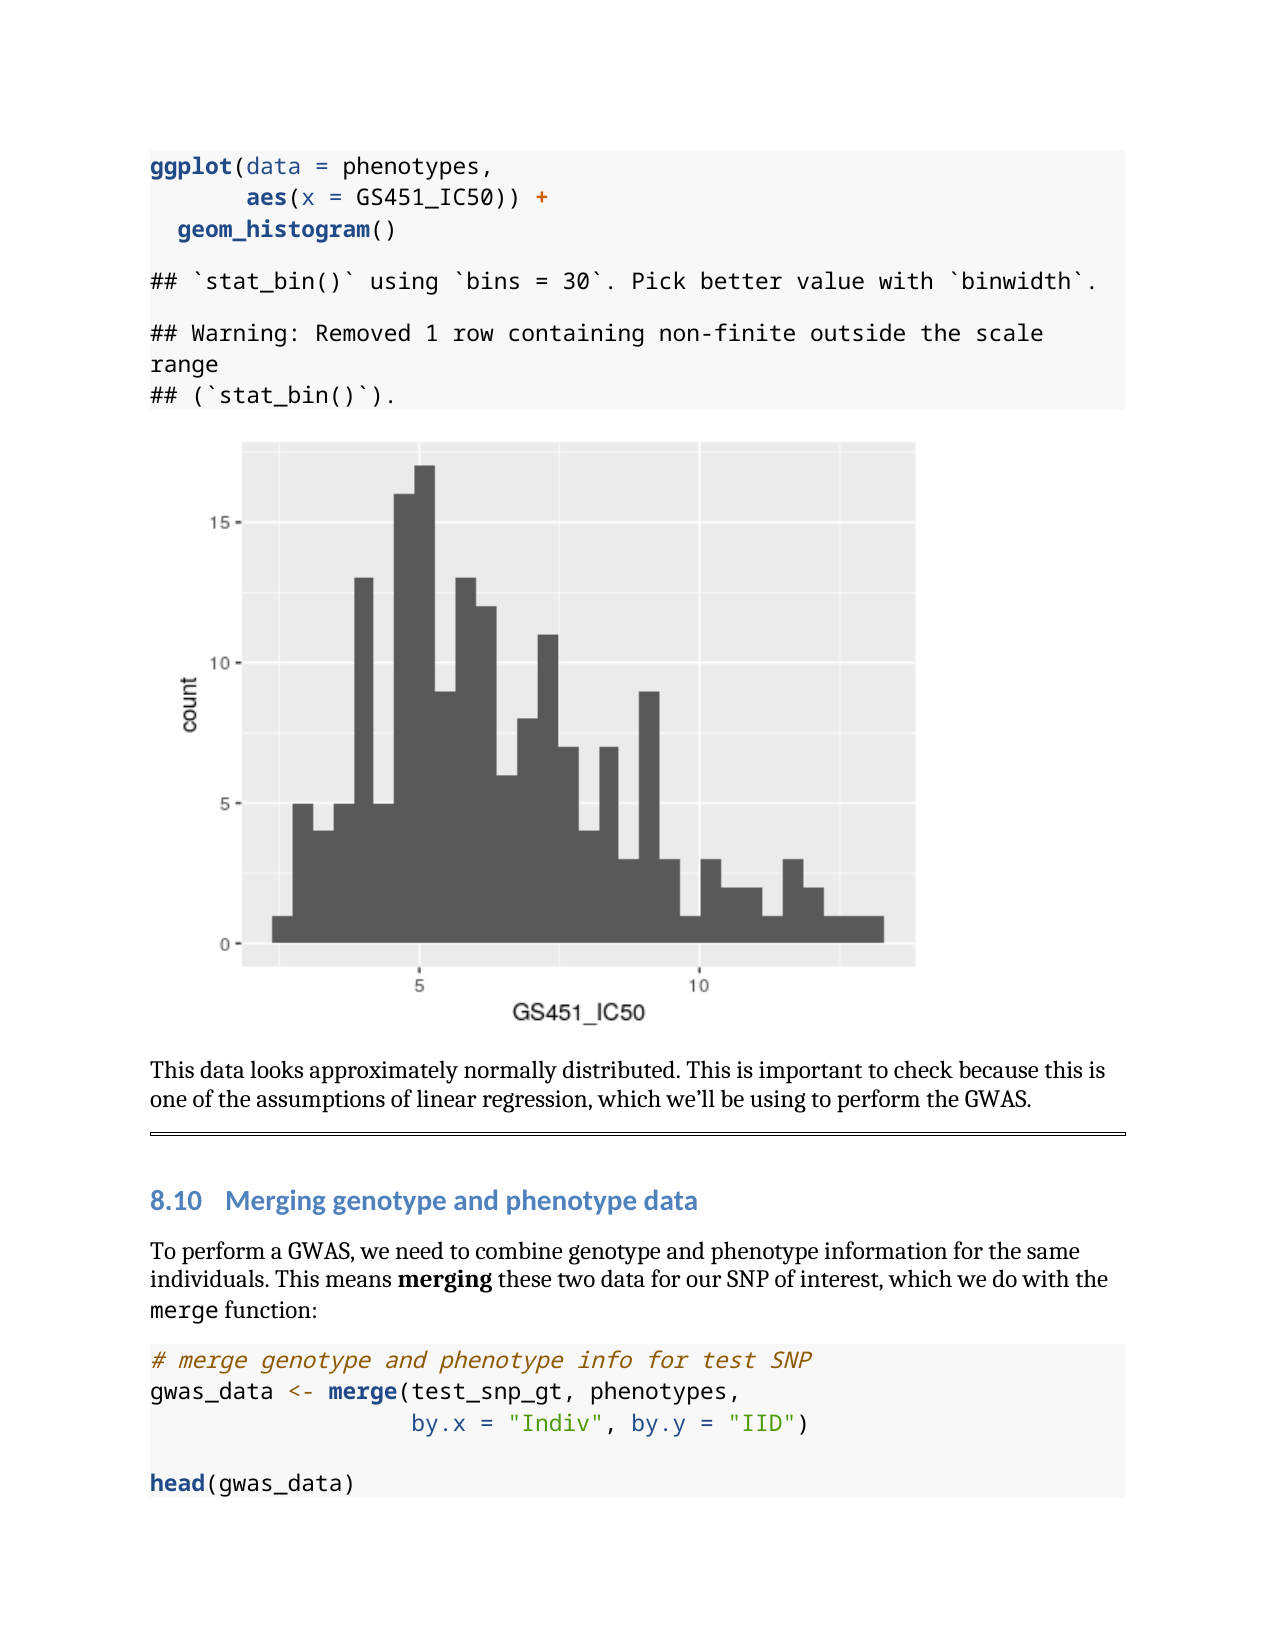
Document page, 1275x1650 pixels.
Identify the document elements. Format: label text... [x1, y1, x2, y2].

text # merge genotype and phenotype info for test SNP gwas_data <- merge(test_snp_gt, phenotypes, by.x = "Indiv", by.y = "IID") head(gwas_data) [150, 1344, 1125, 1498]
text This data looks approximately normally distributed. This is important to check because this is one of the assumptions of linear regression, which we’ll be using to perform the GWAS. [150, 1056, 1125, 1114]
subtitle 8.10 Merging genotype and phenotype data [150, 1182, 1125, 1218]
text ggplot(data = phenotypes, aes(x = GS451_IC50)) + geom_histogram() [150, 150, 1125, 244]
text ## Warning: Removed 1 row containing non-finite outside the scale range ## (`stat_bin()`). [150, 317, 1125, 410]
text To perform a GWAS, we need to combine genotype and phenotype information for the same individuals. This means merging these two data for our SNP of interest, which we do with the merge function: [150, 1237, 1125, 1325]
text ## `stat_bin()` using `bins = 30`. Pick better value with `binwidth`. [150, 264, 1125, 296]
picture [168, 431, 927, 1038]
